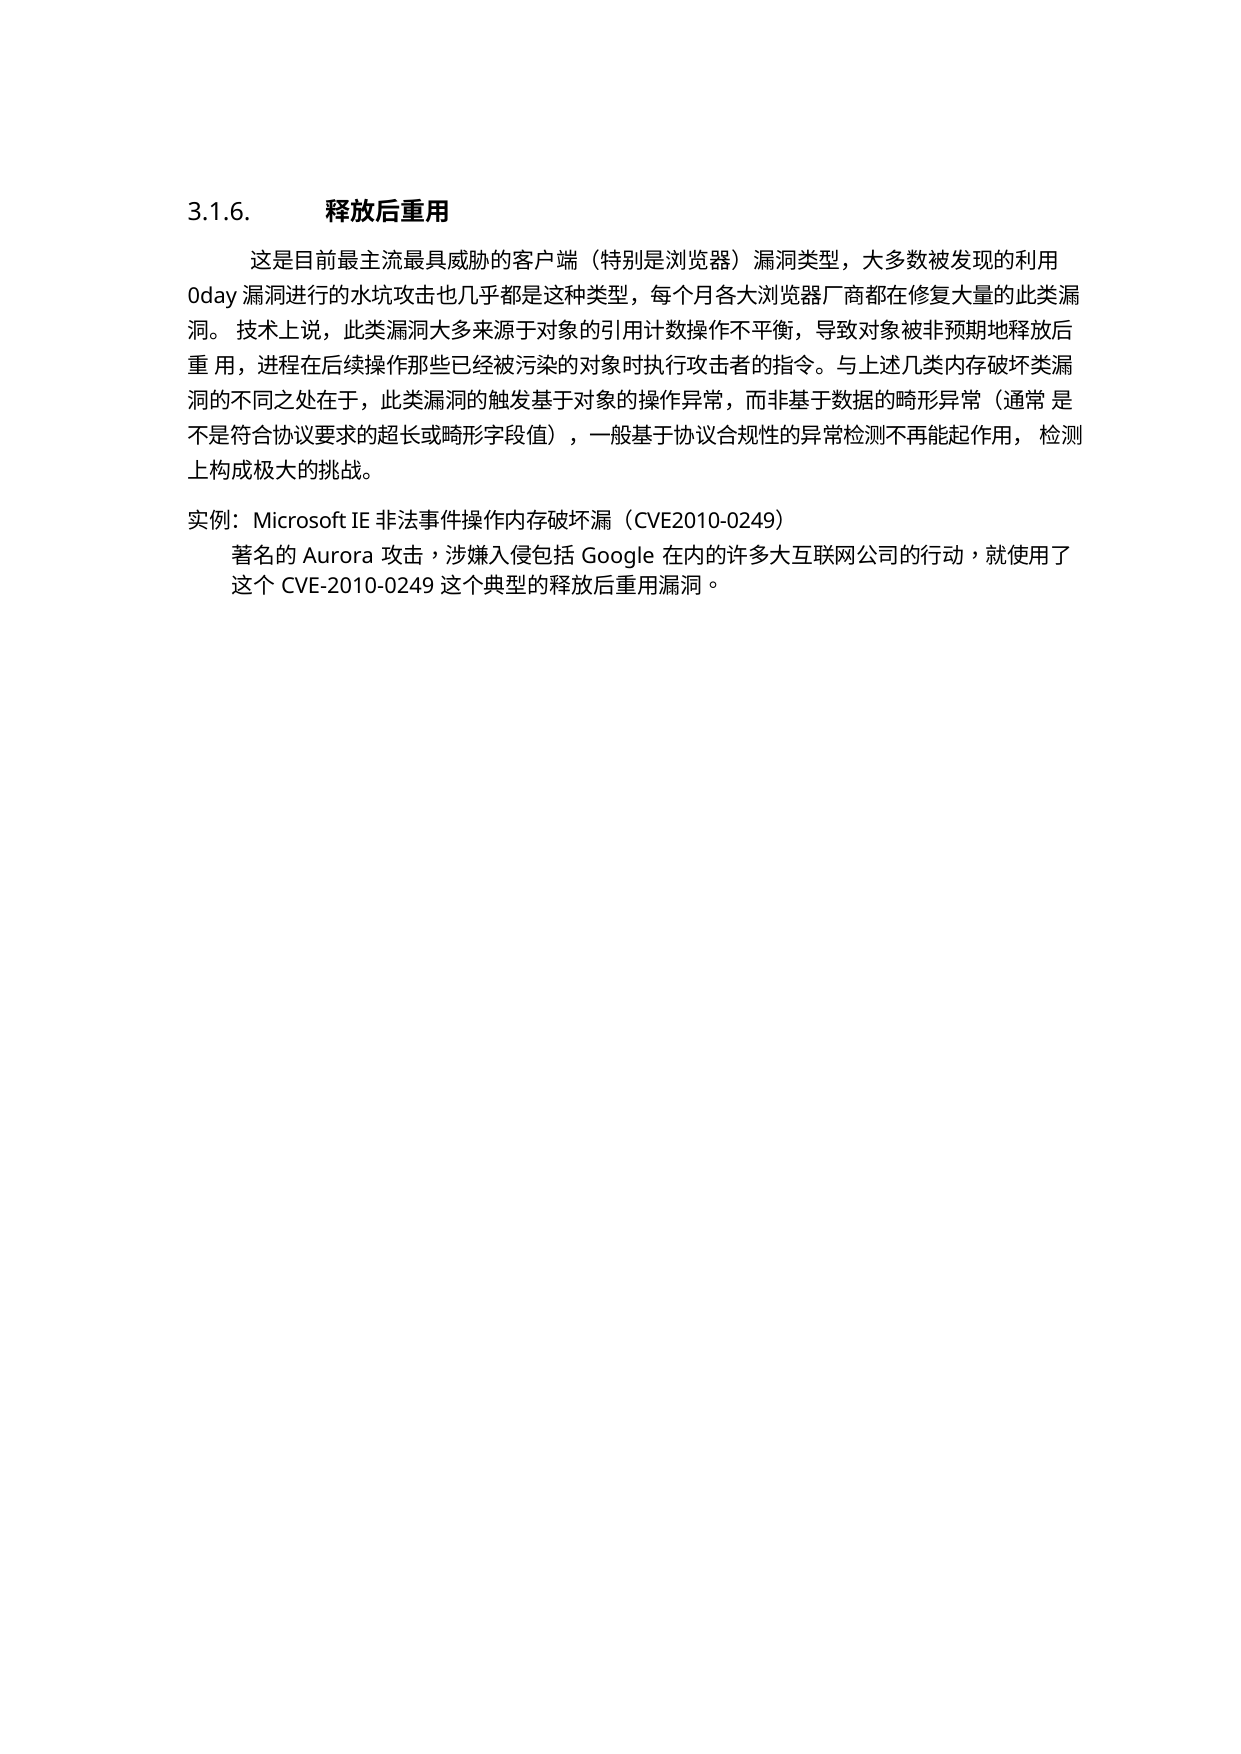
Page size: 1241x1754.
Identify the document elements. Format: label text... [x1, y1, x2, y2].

text 这是目前最主流最具威胁的客户端（特别是浏览器）漏洞类型，大多数被发现的利用 0day 漏洞进行的水坑攻击也几乎都是这种类型，每个月各大浏览器厂商都在修复大量的此类漏洞。 技术上说，此类漏洞大多来源于对象的引用计数操作不平衡，导致对象被非预期地释放后重 用，进程在后续操作那些已经被污染的对象时执行攻击者的指令。与上述几类内存破坏类漏 洞的不同之处在于，此类漏洞的触发基于对象的操作异常，而非基于数据的畸形异常（通常 是不是符合协议要求的超长或畸形字段值），一般基于协议合规性的异常检测不再能起作用， 检测上构成极大的挑战。 [187, 243, 1093, 485]
subtitle 释放后重用 [187, 192, 1140, 228]
text 著名的 Aurora 攻击，涉嫌入侵包括 Google 在内的许多大互联网公司的行动，就使用了 这个 CVE-2010-0249 这个典型的释放后重用漏洞。 [231, 539, 1093, 600]
text 实例：Microsoft IE 非法事件操作内存破坏漏（CVE2010-0249） [187, 503, 1093, 535]
